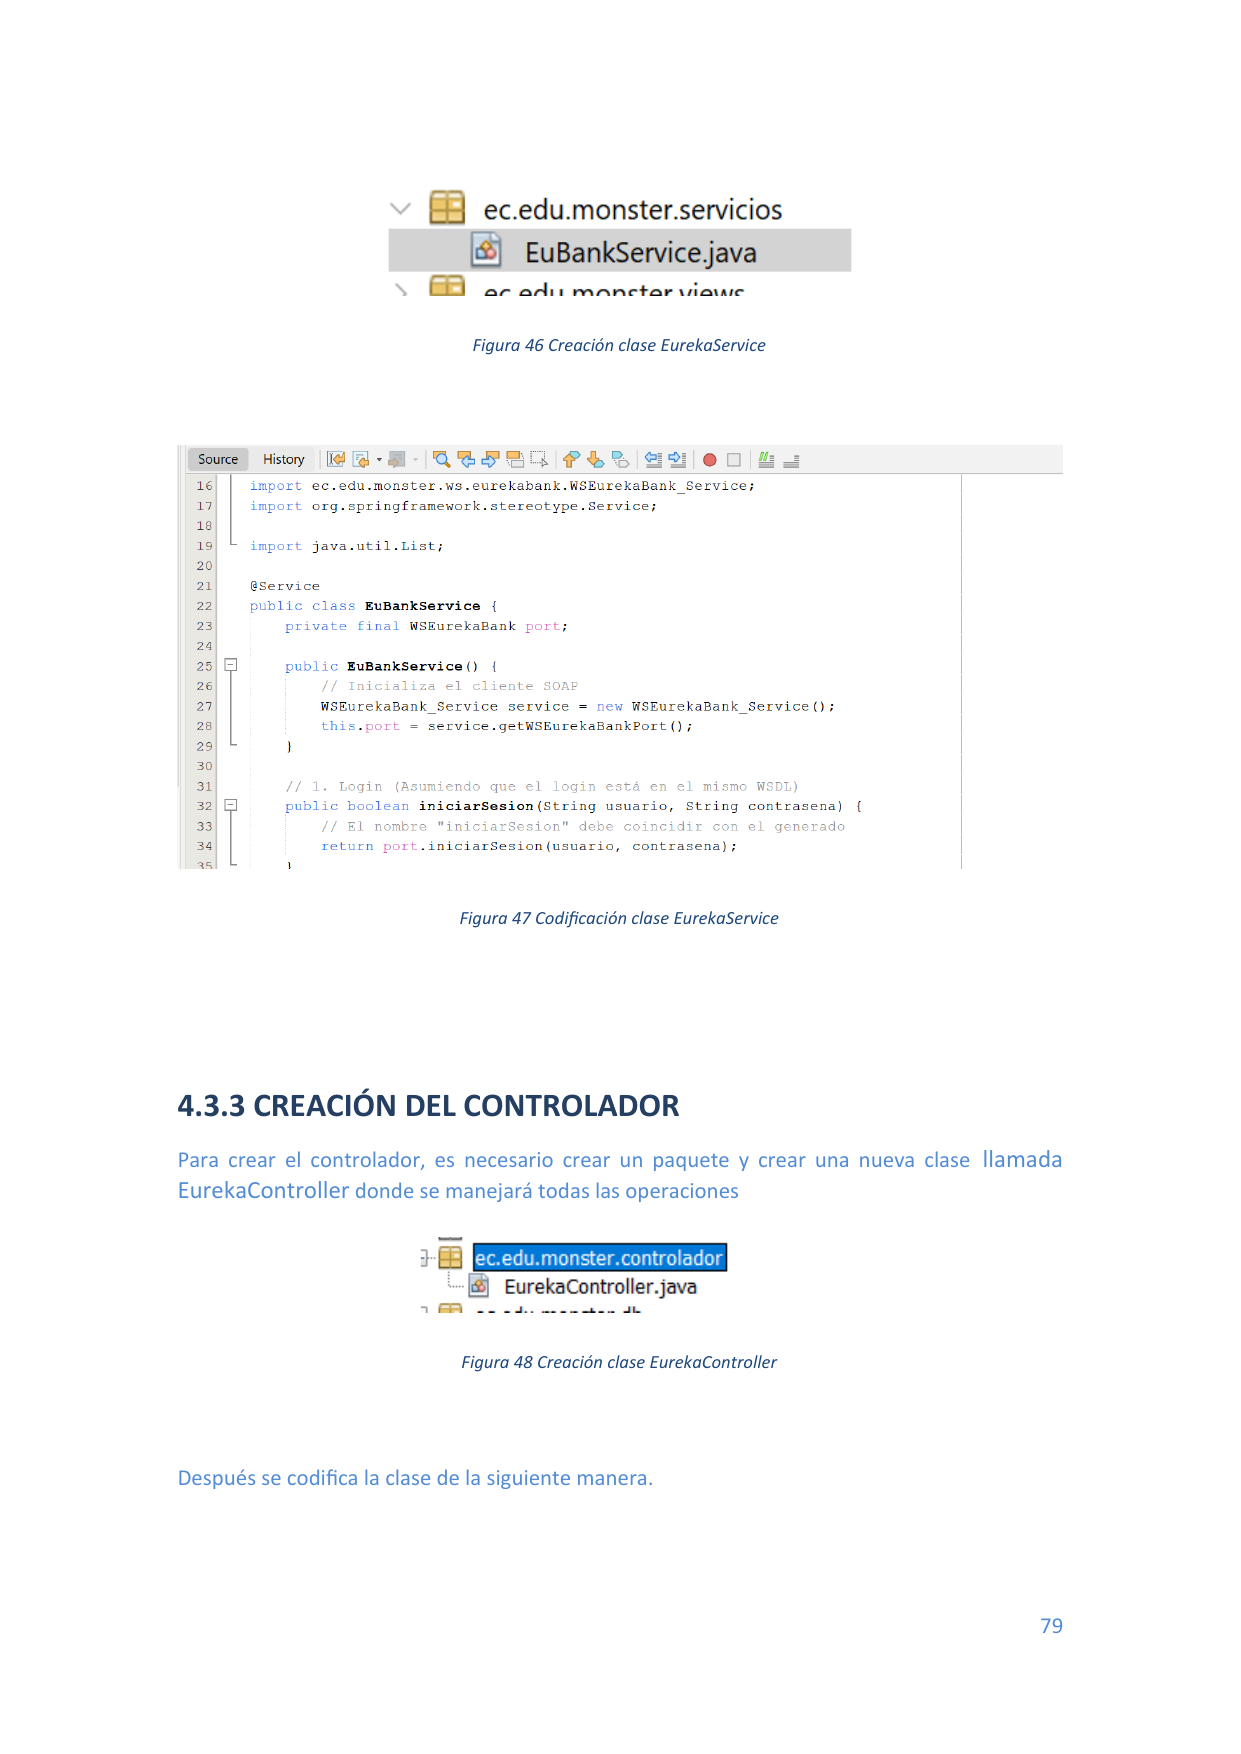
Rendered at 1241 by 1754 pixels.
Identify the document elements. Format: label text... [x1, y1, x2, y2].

text Figura 46 Creación clase EurekaService [177, 333, 1063, 356]
text Para crear el controlador, es necesario crear un paquete y crear una nueva clase llamada EurekaController donde se manejará todas las operaciones [177, 1143, 1063, 1204]
picture [177, 445, 1063, 869]
text Después se codifica la clase de la siguiente manera. [177, 1463, 1063, 1491]
subtitle 4.3.3 CREACIÓN DEL CONTROLADOR [177, 1084, 1063, 1125]
picture [420, 1237, 820, 1313]
picture [388, 187, 852, 296]
text Figura 47 Codificación clase EurekaService [177, 906, 1063, 929]
text Figura 48 Creación clase EurekaController [177, 1350, 1063, 1373]
